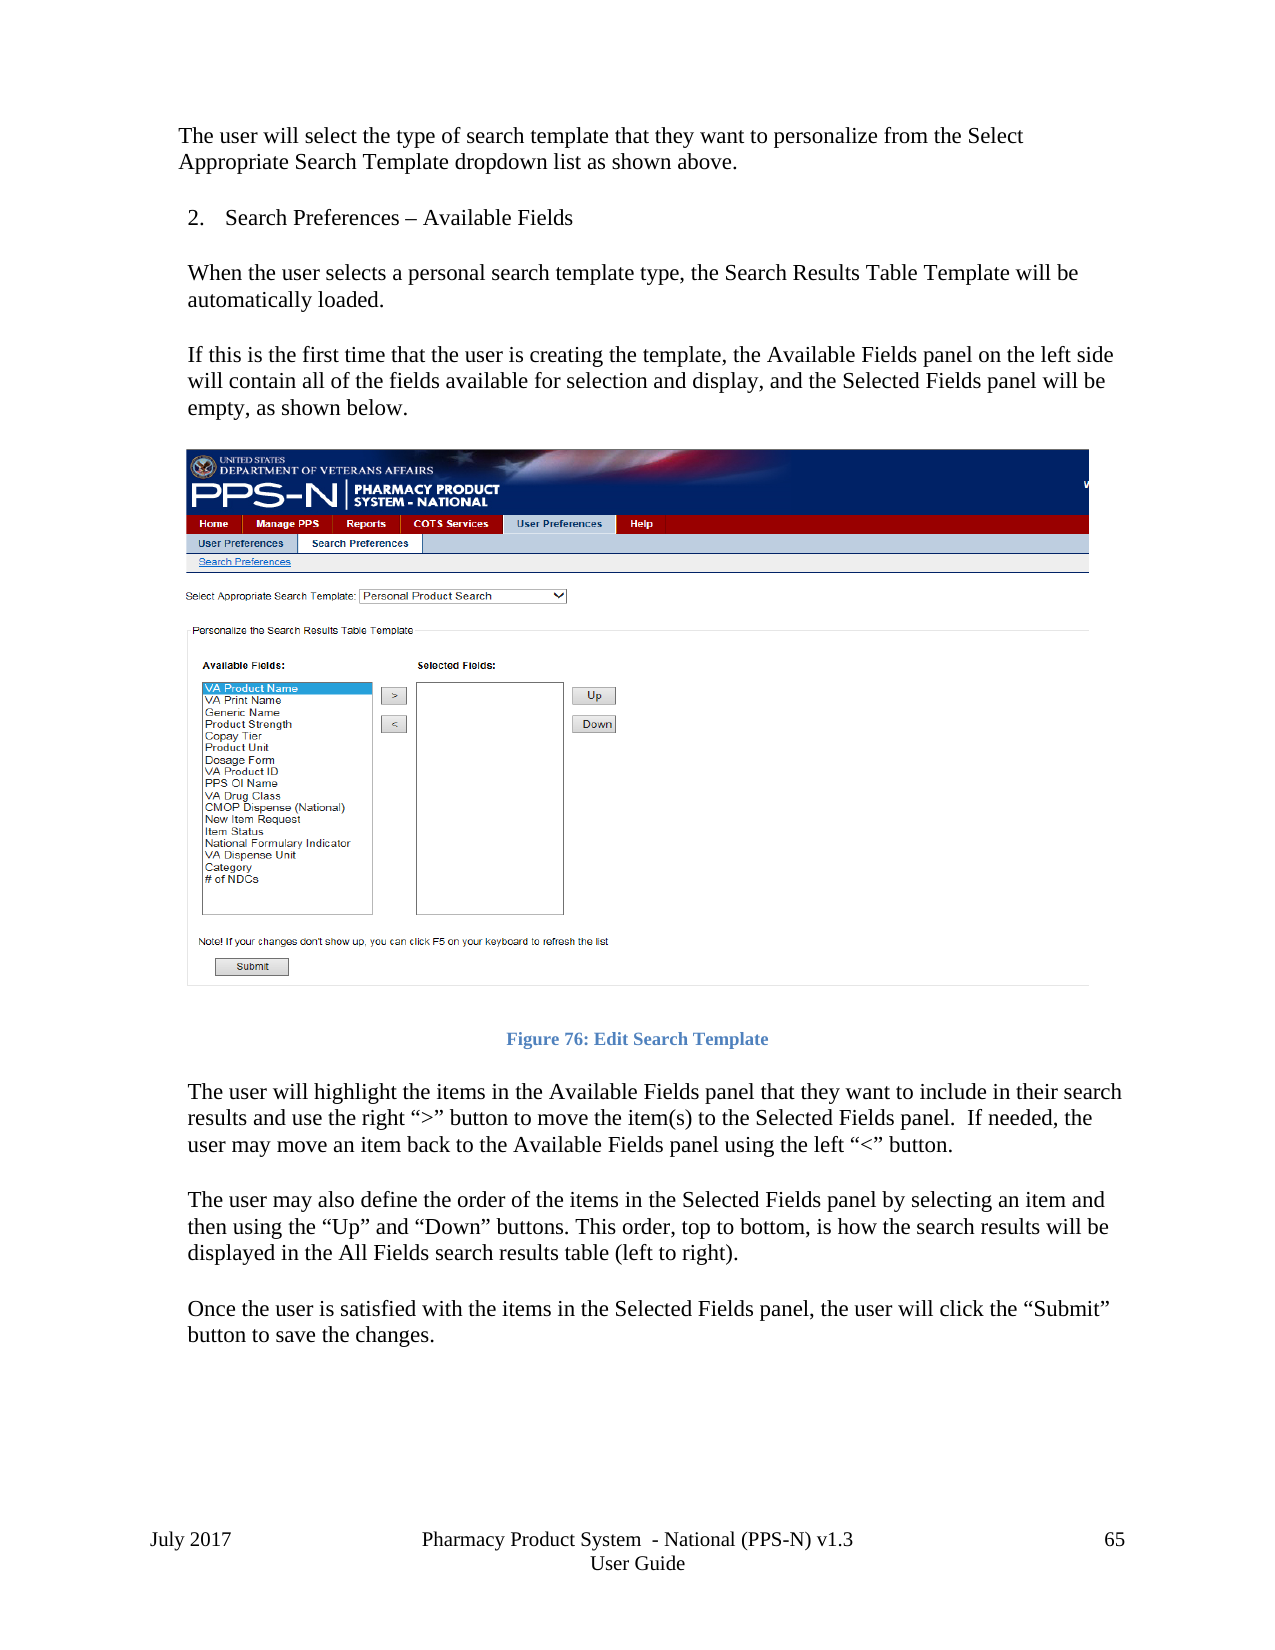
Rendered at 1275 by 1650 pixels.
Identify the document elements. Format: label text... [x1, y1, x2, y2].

picture [186, 449, 1089, 999]
list Search Preferences – Available Fields [187, 204, 1125, 230]
text The user will select the type of search template that they want to personalize from the Select Appropriate Search Template dropdown list as shown above. [178, 122, 1125, 174]
text The user will highlight the items in the Available Fields panel that they want to include in their search results and use the right “>” button to move the item(s) to the Selected Fields panel. If needed, the user may move an item back to the Available Fields panel using the left “<” button. [187, 1078, 1125, 1157]
text Once the user is satisfied with the items in the Selected Fields panel, the user will click the “Submit” button to save the changes. [187, 1294, 1125, 1347]
text Figure 76: Edit Search Template [150, 1027, 1125, 1049]
text When the user selects a personal search template type, the Search Results Table Template will be automatically loaded. [187, 259, 1125, 312]
text If this is the first time that the user is creating the template, the Available Fields panel on the left side will contain all of the fields available for selection and display, and the Selected Fields panel will be empty, as shown below. [187, 341, 1125, 420]
text The user may also define the order of the items in the Selected Fields panel by selecting an item and then using the “Up” and “Down” buttons. This order, top to bottom, is how the search results will be displayed in the All Fields search results table (left to right). [187, 1186, 1125, 1265]
